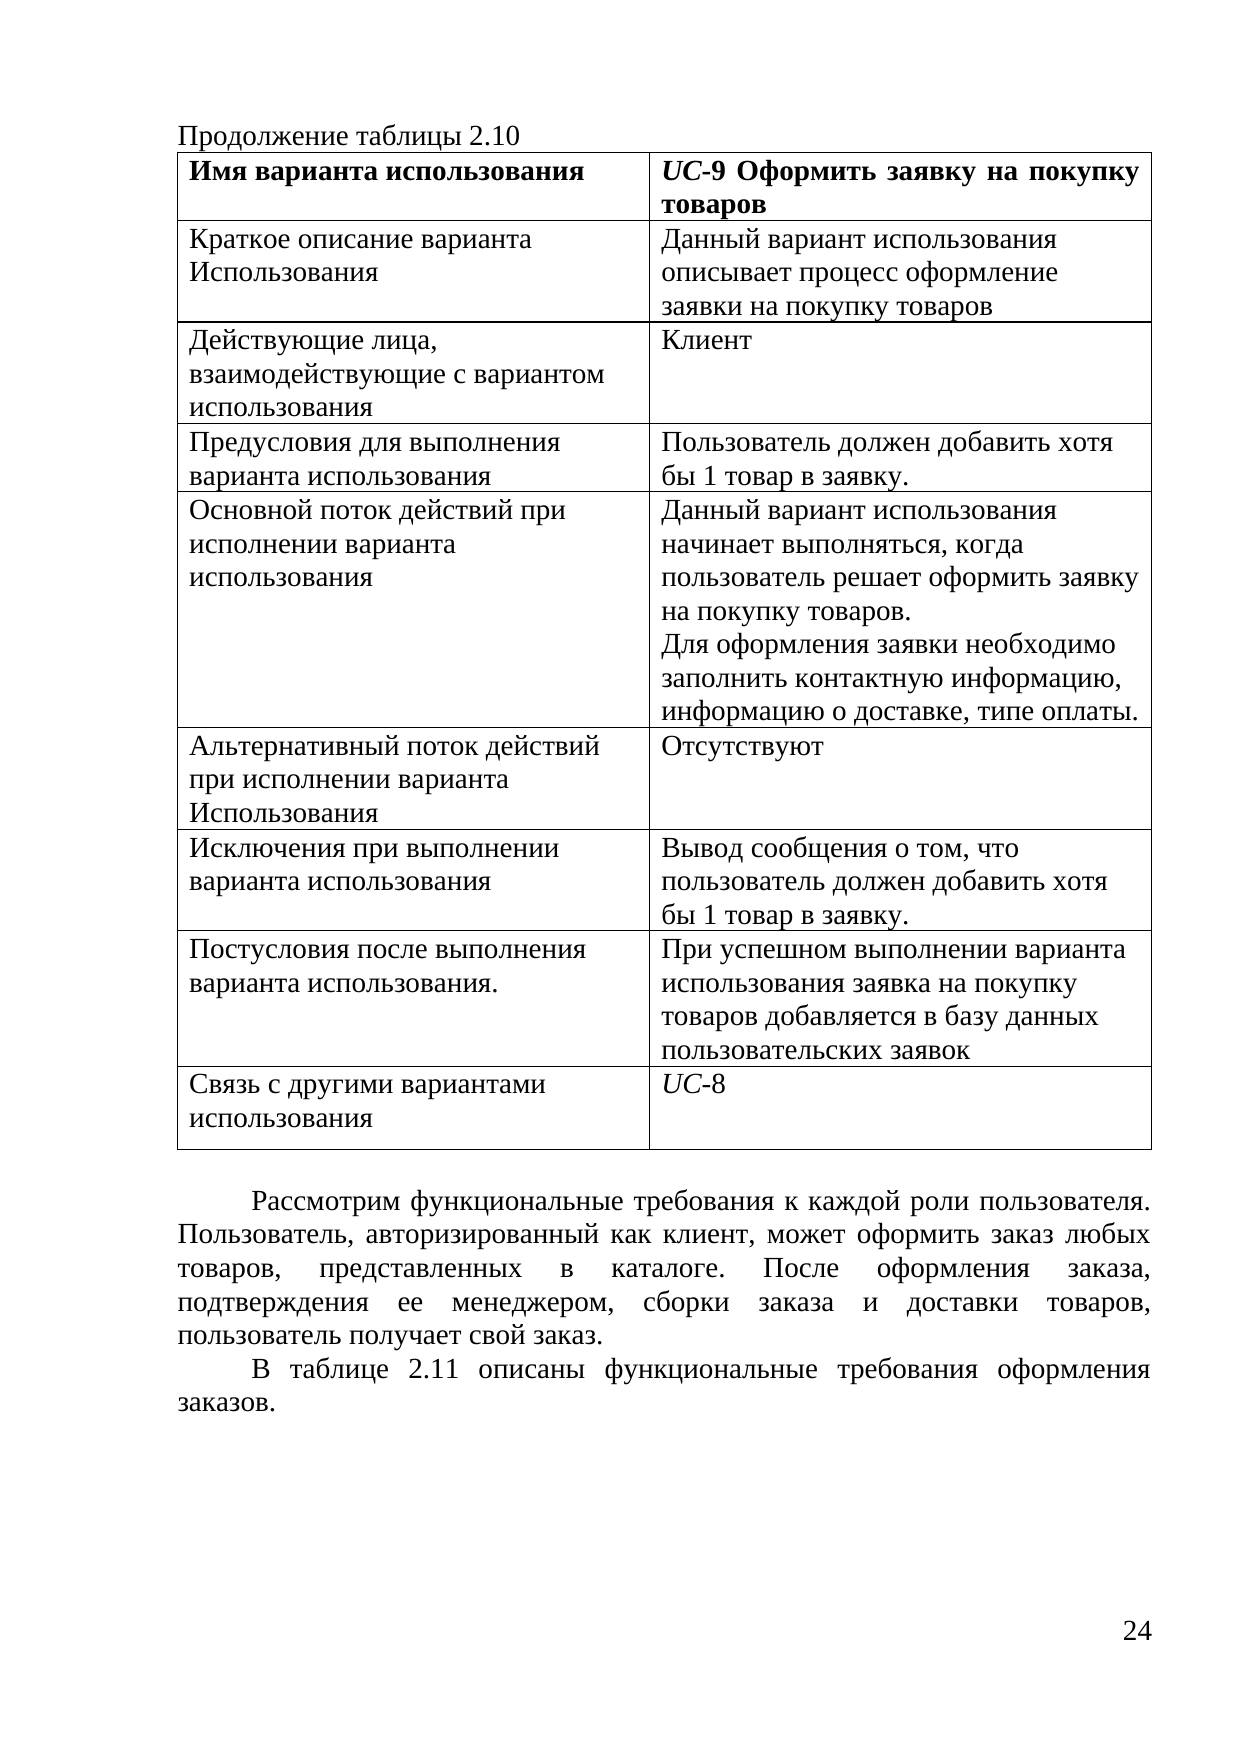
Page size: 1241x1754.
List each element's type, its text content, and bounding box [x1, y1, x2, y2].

table_cell Предусловия для выполнения варианта использования [178, 424, 649, 491]
table_cell UC-8 [650, 1067, 1151, 1148]
text Продолжение таблицы 2.10 [177, 118, 1152, 152]
table_header Имя варианта использования [178, 153, 649, 220]
table_cell Постусловия после выполнения варианта использования. [178, 931, 649, 1066]
table_cell Данный вариант использования описывает процесс оформление заявки на покупку товаров [650, 221, 1151, 321]
table_cell Данный вариант использования начинает выполняться, когда пользователь решает оформить заявку на покупку товаров. Для оформления заявки необходимо заполнить контактную информацию, информацию о доставке, типе оплаты. [650, 492, 1151, 727]
table_cell При успешном выполнении варианта использования заявка на покупку товаров добавляется в базу данных пользовательских заявок [650, 931, 1151, 1066]
table_cell Пользователь должен добавить хотя бы 1 товар в заявку. [650, 424, 1151, 491]
table_cell Основной поток действий при исполнении варианта использования [178, 492, 649, 727]
text Рассмотрим функциональные требования к каждой роли пользователя. Пользователь, авторизированный как клиент, может оформить заказ любых товаров, представленных в каталоге. После оформления заказа, подтверждения ее менеджером, сборки заказа и доставки товаров, пользователь получает свой заказ. [177, 1183, 1152, 1351]
table_cell Действующие лица, взаимодействующие с вариантом использования [178, 323, 649, 423]
table_header UC-9 Оформить заявку на покупку товаров [650, 153, 1151, 220]
table_cell Отсутствуют [650, 728, 1151, 829]
table_cell Вывод сообщения о том, что пользователь должен добавить хотя бы 1 товар в заявку. [650, 830, 1151, 930]
table_cell Альтернативный поток действий при исполнении варианта Использования [178, 728, 649, 829]
table_cell Исключения при выполнении варианта использования [178, 830, 649, 930]
text В таблице 2.11 описаны функциональные требования оформления заказов. [177, 1351, 1152, 1418]
table_cell Краткое описание варианта Использования [178, 221, 649, 321]
table_cell Связь с другими вариантами использования [178, 1067, 649, 1148]
table_cell Клиент [650, 323, 1151, 423]
